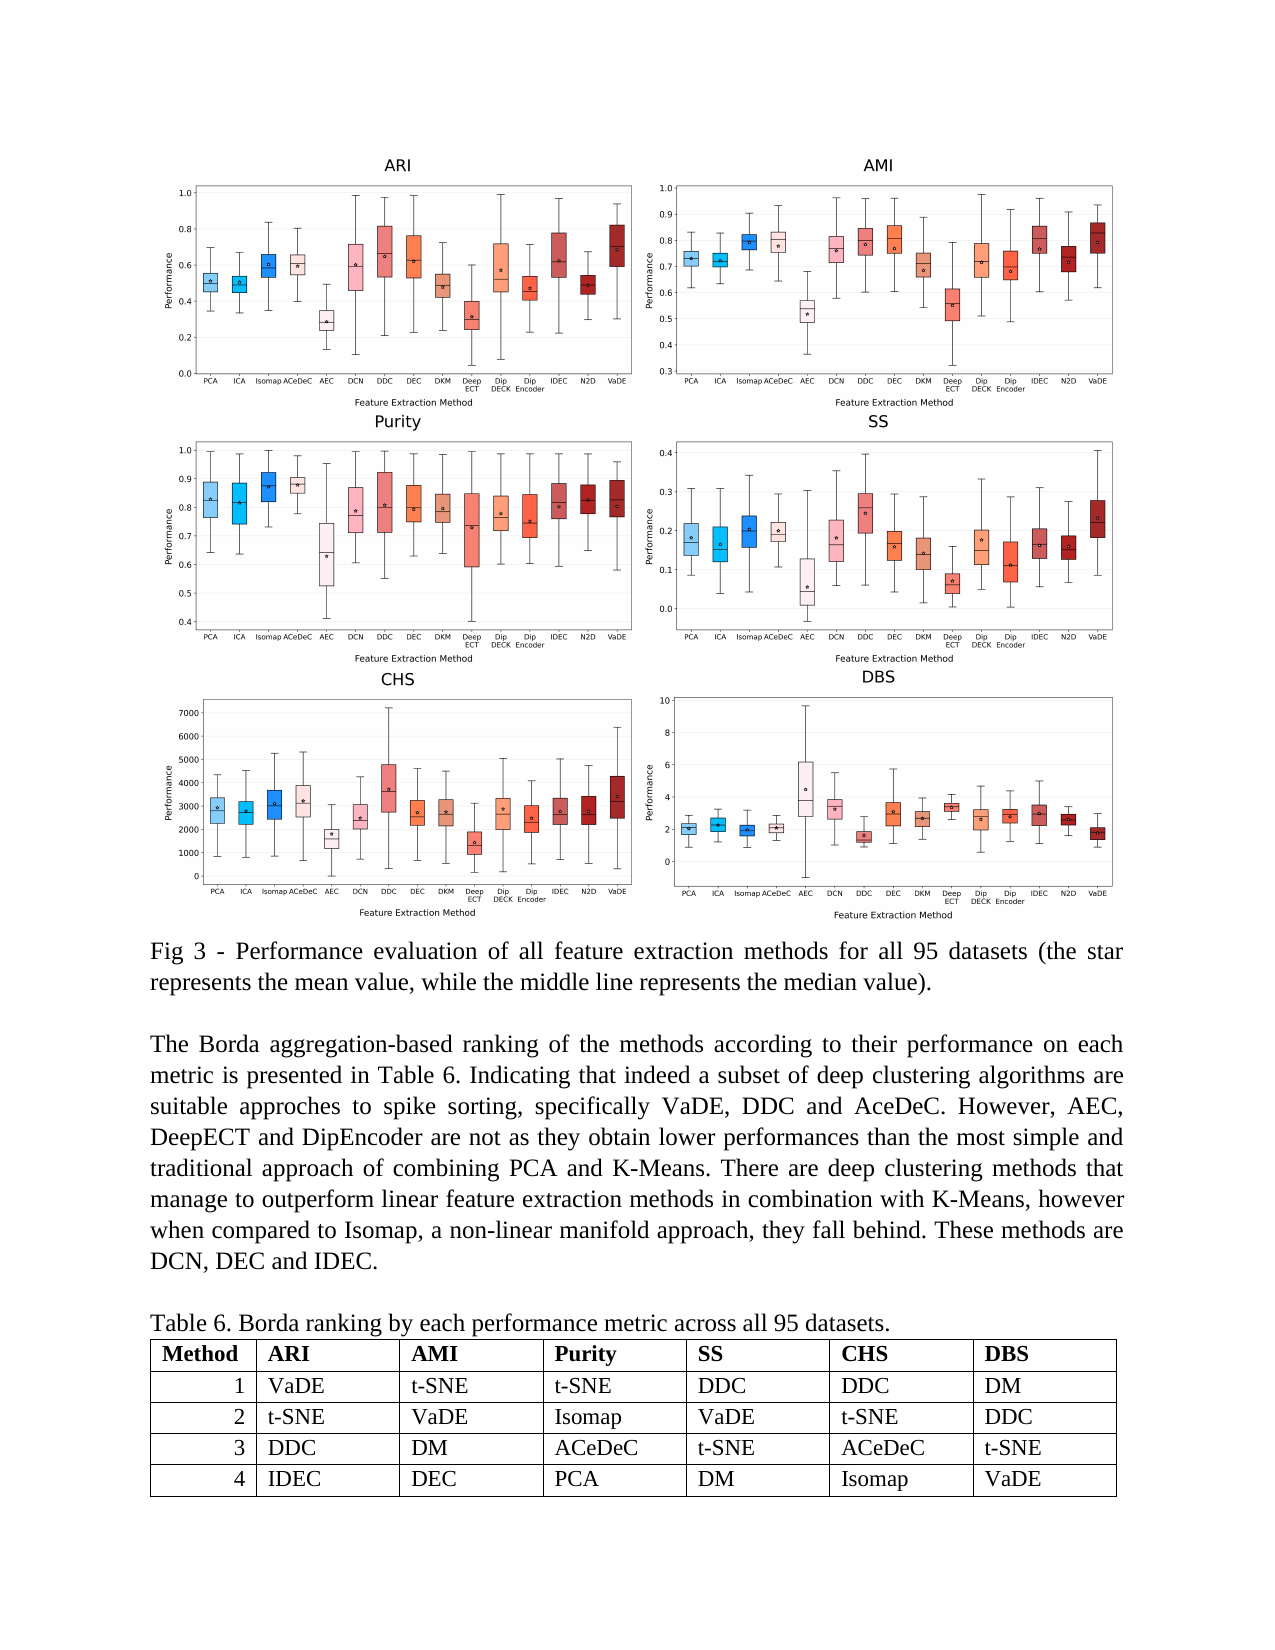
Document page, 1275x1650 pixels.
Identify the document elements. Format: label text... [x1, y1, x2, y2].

table_cell DDC [687, 1372, 829, 1402]
table_cell Isomap [544, 1403, 686, 1433]
table_cell 3 [151, 1434, 256, 1464]
table_cell DDC [830, 1372, 973, 1402]
table_cell t-SNE [400, 1372, 543, 1402]
table_header SS [687, 1340, 829, 1371]
table_cell DM [687, 1465, 829, 1496]
table_cell DDC [974, 1403, 1116, 1433]
table_cell DEC [400, 1465, 543, 1496]
table_cell t-SNE [830, 1403, 973, 1433]
table_cell t-SNE [257, 1403, 399, 1433]
text Fig 3 - Performance evaluation of all feature extraction methods for all 95 datasets (the star represents the mean value, while the middle line represents the median value). [150, 936, 1125, 996]
table_cell DM [974, 1372, 1116, 1402]
table_cell DM [400, 1434, 543, 1464]
table_cell 1 [151, 1372, 256, 1402]
table_cell VaDE [687, 1403, 829, 1433]
table_cell IDEC [257, 1465, 399, 1496]
table_header ARI [257, 1340, 399, 1371]
table_cell t-SNE [687, 1434, 829, 1464]
table_cell VaDE [974, 1465, 1116, 1496]
text Table 6. Borda ranking by each performance metric across all 95 datasets. [150, 1308, 1125, 1337]
table_cell ACeDeC [544, 1434, 686, 1464]
table_cell DDC [257, 1434, 399, 1464]
table_cell Isomap [830, 1465, 973, 1496]
table_cell t-SNE [974, 1434, 1116, 1464]
table_header Method [151, 1340, 256, 1371]
table_cell 2 [151, 1403, 256, 1433]
table_cell t-SNE [544, 1372, 686, 1402]
table_header DBS [974, 1340, 1116, 1371]
table_cell VaDE [400, 1403, 543, 1433]
table_header Purity [544, 1340, 686, 1371]
table_header AMI [400, 1340, 543, 1371]
table_cell VaDE [257, 1372, 399, 1402]
table_header CHS [830, 1340, 973, 1371]
text The Borda aggregation-based ranking of the methods according to their performance on each metric is presented in Table 6. Indicating that indeed a subset of deep clustering algorithms are suitable approches to spike sorting, specifically VaDE, DDC and AceDeC. However, AEC, DeepECT and DipEncoder are not as they obtain lower performances than the most simple and traditional approach of combining PCA and K-Means. There are deep clustering methods that manage to outperform linear feature extraction methods in combination with K-Means, however when compared to Isomap, a non-linear manifold approach, they fall behind. These methods are DCN, DEC and IDEC. [150, 1029, 1125, 1275]
picture [150, 150, 1125, 934]
table_cell PCA [544, 1465, 686, 1496]
table_cell ACeDeC [830, 1434, 973, 1464]
table_cell 4 [151, 1465, 256, 1496]
